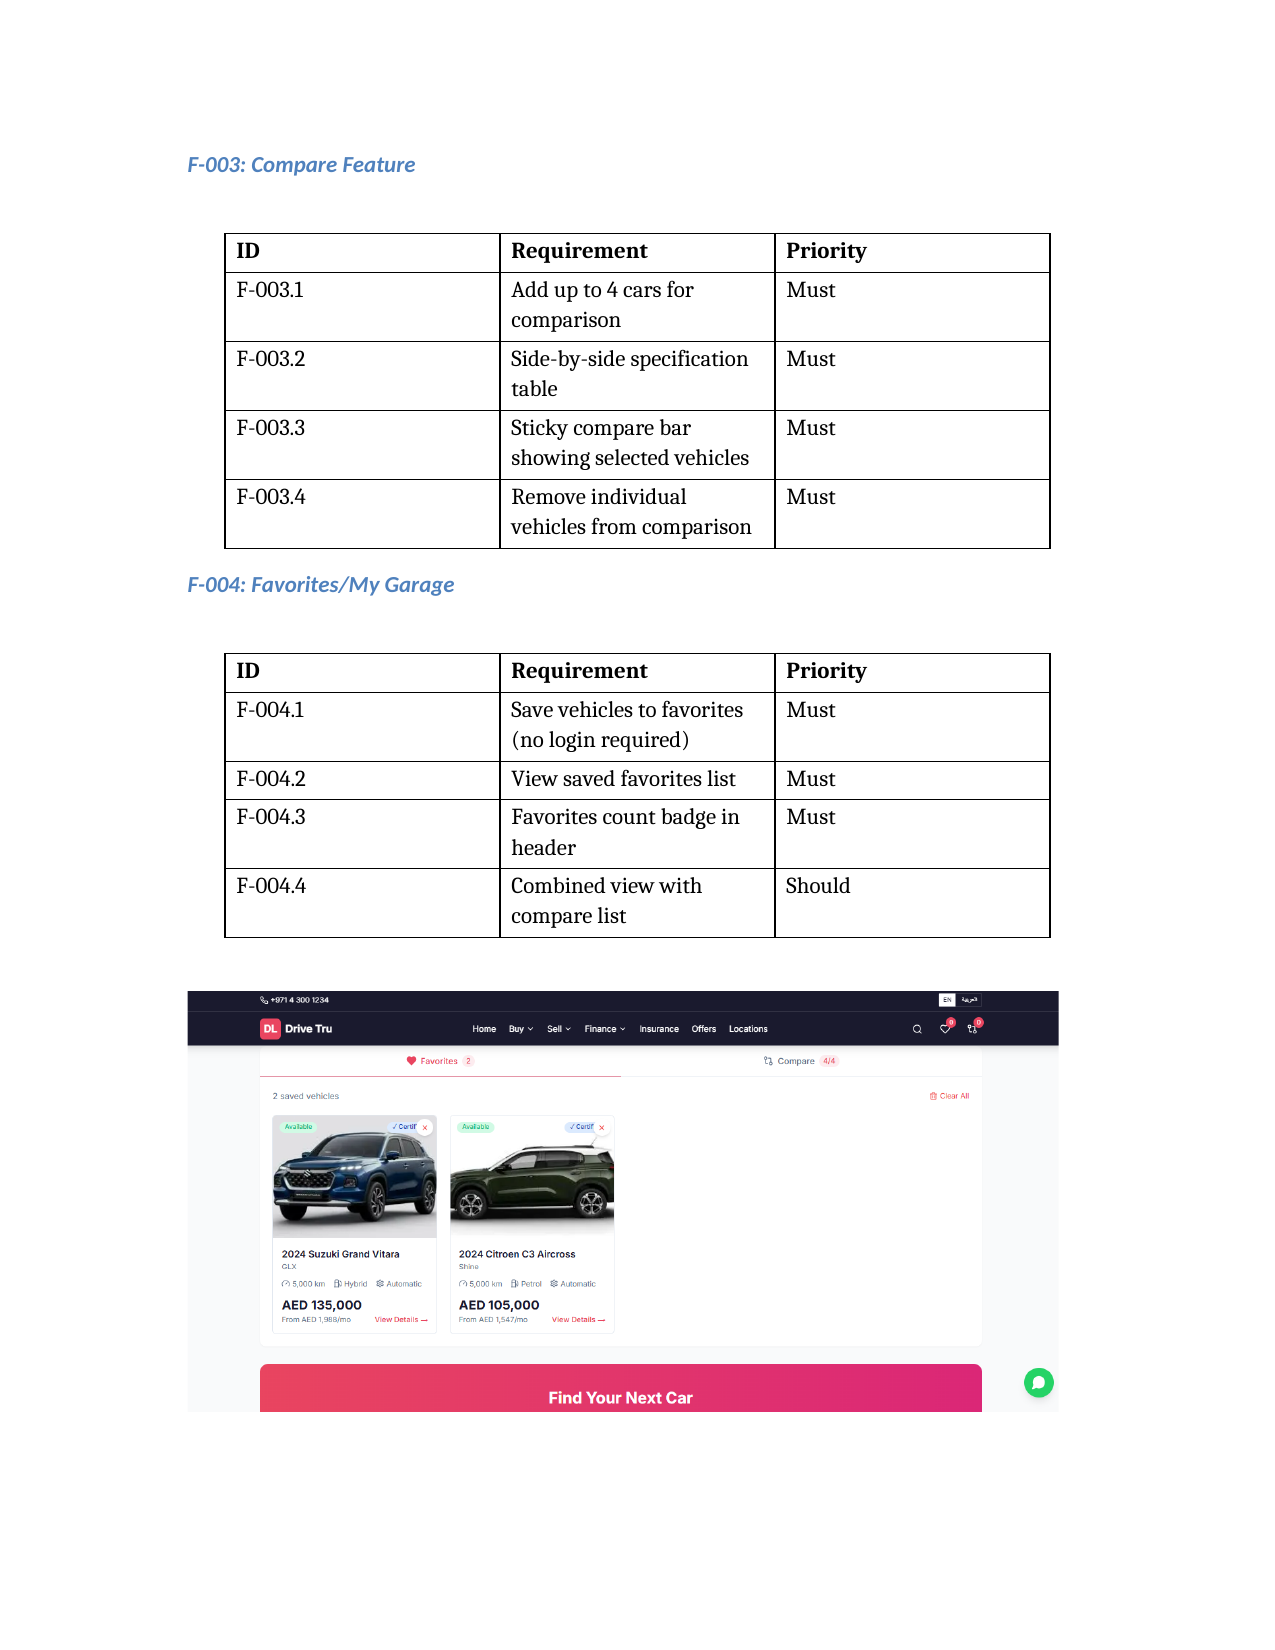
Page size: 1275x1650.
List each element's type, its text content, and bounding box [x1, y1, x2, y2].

table_cell F-004.4 [226, 869, 499, 937]
table_header Requirement [501, 234, 774, 272]
table_cell Should [776, 869, 1049, 937]
subtitle F-004: Favorites/My Garage [187, 570, 1087, 598]
table_cell Must [776, 480, 1049, 548]
table_cell Must [776, 693, 1049, 761]
picture [187, 991, 1059, 1412]
table_cell Side-by-side specification table [501, 342, 774, 410]
table_cell F-003.4 [226, 480, 499, 548]
table_cell F-004.2 [226, 762, 499, 799]
table_cell Must [776, 342, 1049, 410]
table_header Priority [776, 654, 1049, 692]
table_cell Favorites count badge in header [501, 800, 774, 868]
table_cell Add up to 4 cars for comparison [501, 273, 774, 341]
table_cell Sticky compare bar showing selected vehicles [501, 411, 774, 479]
table_cell View saved favorites list [501, 762, 774, 799]
table_cell F-004.3 [226, 800, 499, 868]
table_header Requirement [501, 654, 774, 692]
table_cell F-004.1 [226, 693, 499, 761]
table_cell Combined view with compare list [501, 869, 774, 937]
subtitle F-003: Compare Feature [187, 150, 1087, 178]
table_cell F-003.1 [226, 273, 499, 341]
table_cell Must [776, 273, 1049, 341]
table_cell Must [776, 762, 1049, 799]
table_cell Save vehicles to favorites (no login required) [501, 693, 774, 761]
table_cell Remove individual vehicles from comparison [501, 480, 774, 548]
table_header ID [226, 654, 499, 692]
table_header Priority [776, 234, 1049, 272]
table_cell F-003.2 [226, 342, 499, 410]
table_cell Must [776, 800, 1049, 868]
table_header ID [226, 234, 499, 272]
table_cell Must [776, 411, 1049, 479]
table_cell F-003.3 [226, 411, 499, 479]
